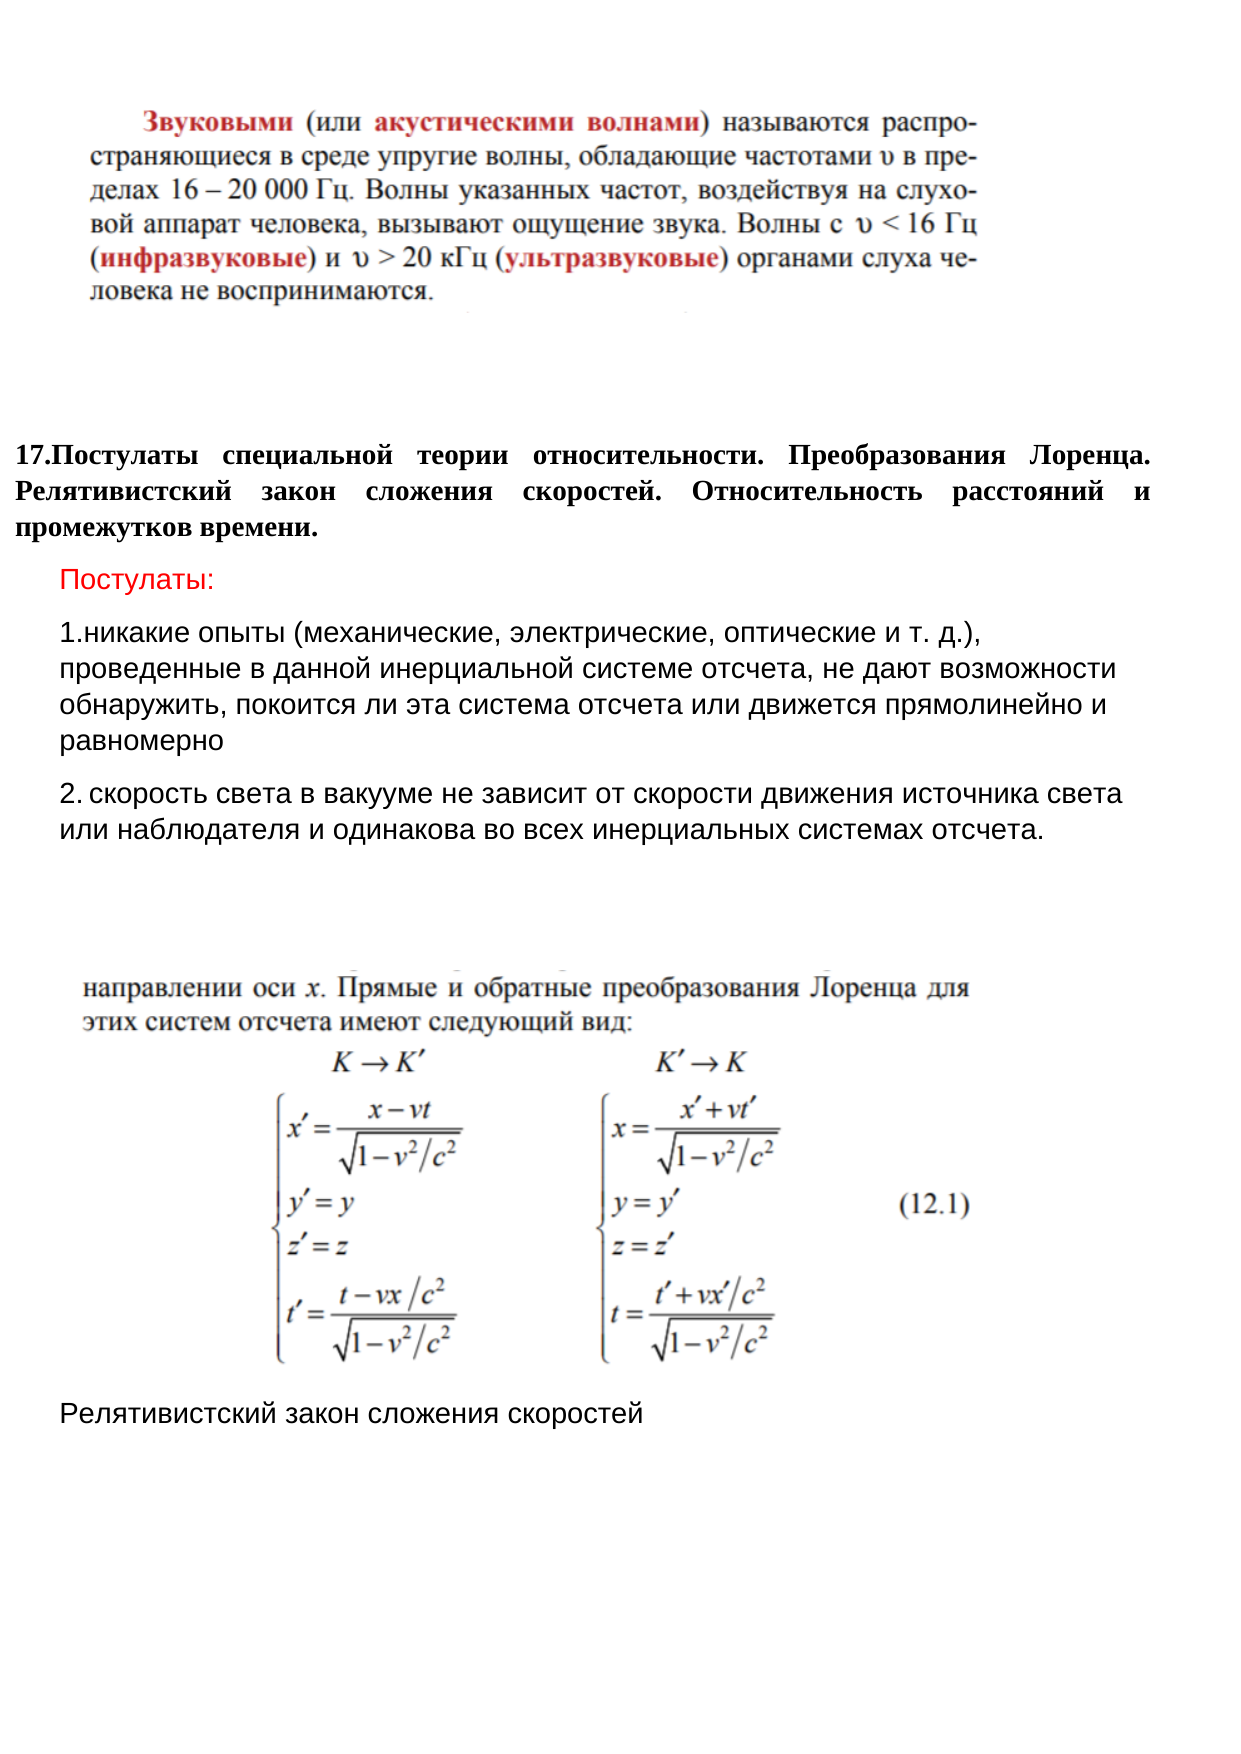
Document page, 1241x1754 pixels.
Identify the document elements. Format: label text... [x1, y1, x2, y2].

picture [59, 88, 1004, 313]
text Релятивистский закон сложения скоростей [59, 1396, 1152, 1429]
text 17.Постулаты специальной теории относительности. Преобразования Лоренца. Релятивистский закон сложения скоростей. Относительность расстояний и промежутков времени. [15, 437, 1152, 543]
text Постулаты: [59, 562, 1152, 596]
text 1.никакие опыты (механические, электрические, оптические и т. д.), проведенные в данной инерциальной системе отсчета, не дают возможности обнаружить, покоится ли эта система отсчета или движется прямолинейно и равномерно [59, 615, 1152, 757]
picture [59, 970, 994, 1377]
text 2. скорость света в вакууме не зависит от скорости движения источника света или наблюдателя и одинакова во всех инерциальных системах отсчета. [59, 776, 1152, 846]
